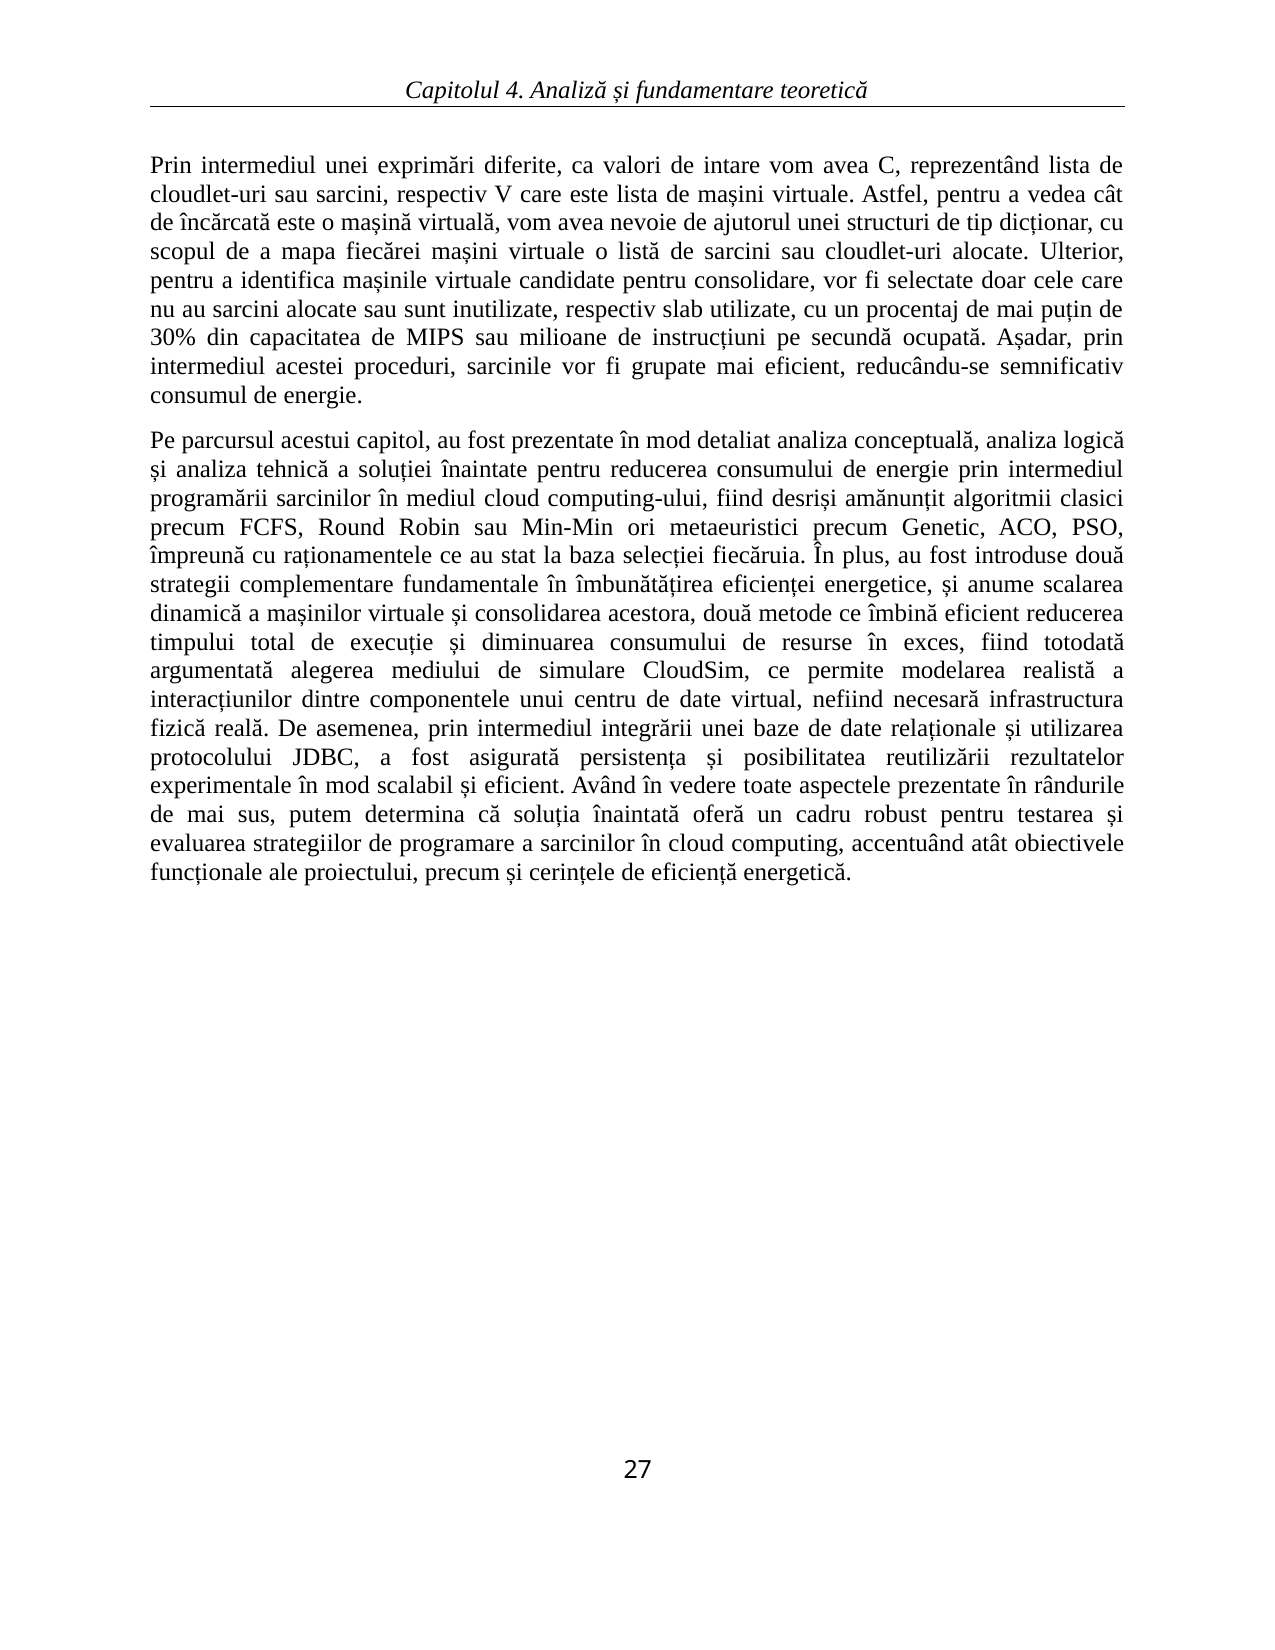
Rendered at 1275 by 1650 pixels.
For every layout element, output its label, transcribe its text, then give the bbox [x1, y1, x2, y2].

text Pe parcursul acestui capitol, au fost prezentate în mod detaliat analiza conceptuală, analiza logică și analiza tehnică a soluției înaintate pentru reducerea consumului de energie prin intermediul programării sarcinilor în mediul cloud computing-ului, fiind desriși amănunțit algoritmii clasici precum FCFS, Round Robin sau Min-Min ori metaeuristici precum Genetic, ACO, PSO, împreună cu raționamentele ce au stat la baza selecției fiecăruia. În plus, au fost introduse două strategii complementare fundamentale în îmbunătățirea eficienței energetice, și anume scalarea dinamică a mașinilor virtuale și consolidarea acestora, două metode ce îmbină eficient reducerea timpului total de execuție și diminuarea consumului de resurse în exces, fiind totodată argumentată alegerea mediului de simulare CloudSim, ce permite modelarea realistă a interacțiunilor dintre componentele unui centru de date virtual, nefiind necesară infrastructura fizică reală. De asemenea, prin intermediul integrării unei baze de date relaționale și utilizarea protocolului JDBC, a fost asigurată persistența și posibilitatea reutilizării rezultatelor experimentale în mod scalabil și eficient. Având în vedere toate aspectele prezentate în rândurile de mai sus, putem determina că soluția înaintată oferă un cadru robust pentru testarea și evaluarea strategiilor de programare a sarcinilor în cloud computing, accentuând atât obiectivele funcționale ale proiectului, precum și cerințele de eficiență energetică. [150, 425, 1125, 885]
text Prin intermediul unei exprimări diferite, ca valori de intare vom avea C, reprezentând lista de cloudlet-uri sau sarcini, respectiv V care este lista de mașini virtuale. Astfel, pentru a vedea cât de încărcată este o mașină virtuală, vom avea nevoie de ajutorul unei structuri de tip dicționar, cu scopul de a mapa fiecărei mașini virtuale o listă de sarcini sau cloudlet-uri alocate. Ulterior, pentru a identifica mașinile virtuale candidate pentru consolidare, vor fi selectate doar cele care nu au sarcini alocate sau sunt inutilizate, respectiv slab utilizate, cu un procentaj de mai puțin de 30% din capacitatea de MIPS sau milioane de instrucțiuni pe secundă ocupată. Așadar, prin intermediul acestei proceduri, sarcinile vor fi grupate mai eficient, reducându-se semnificativ consumul de energie. [150, 150, 1125, 409]
